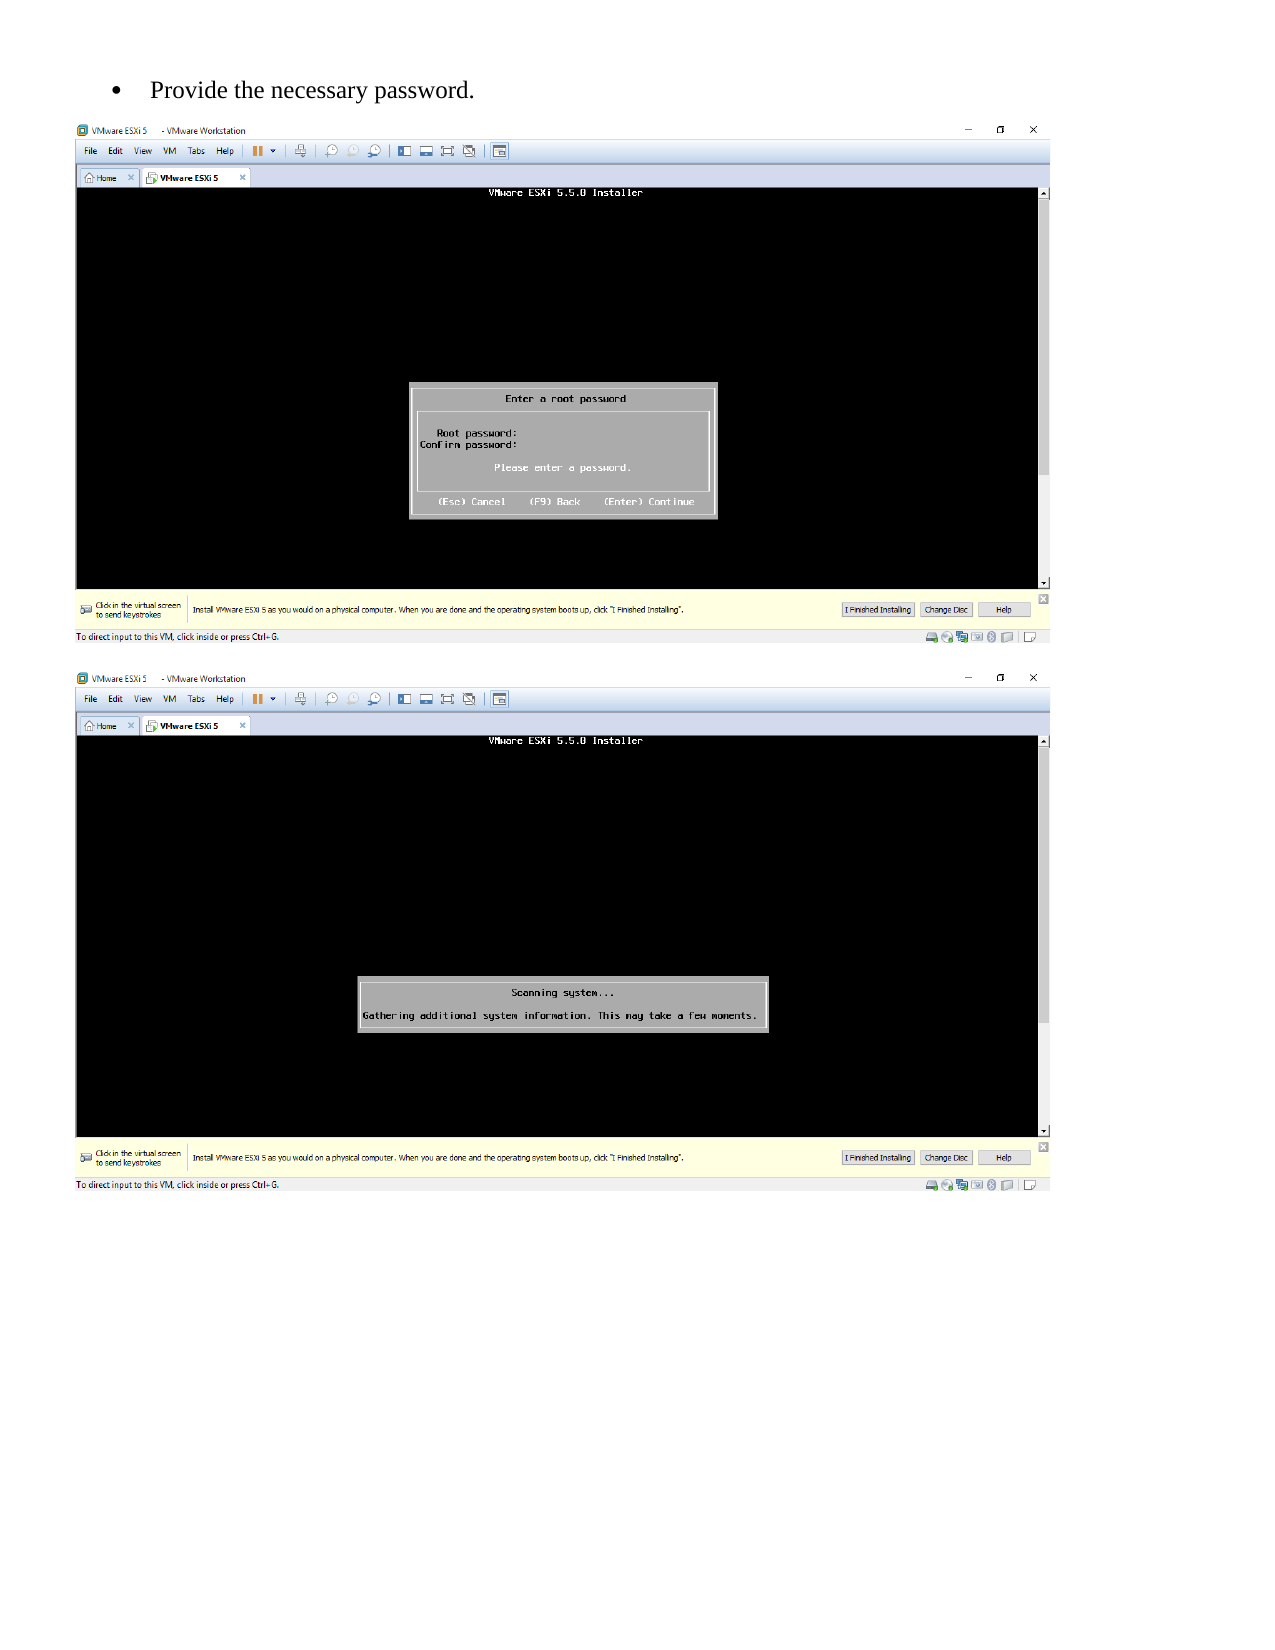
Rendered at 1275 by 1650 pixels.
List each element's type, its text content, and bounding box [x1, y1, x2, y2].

picture [75, 122, 1050, 643]
picture [75, 671, 1050, 1191]
list Provide the necessary password. [112, 75, 1200, 104]
